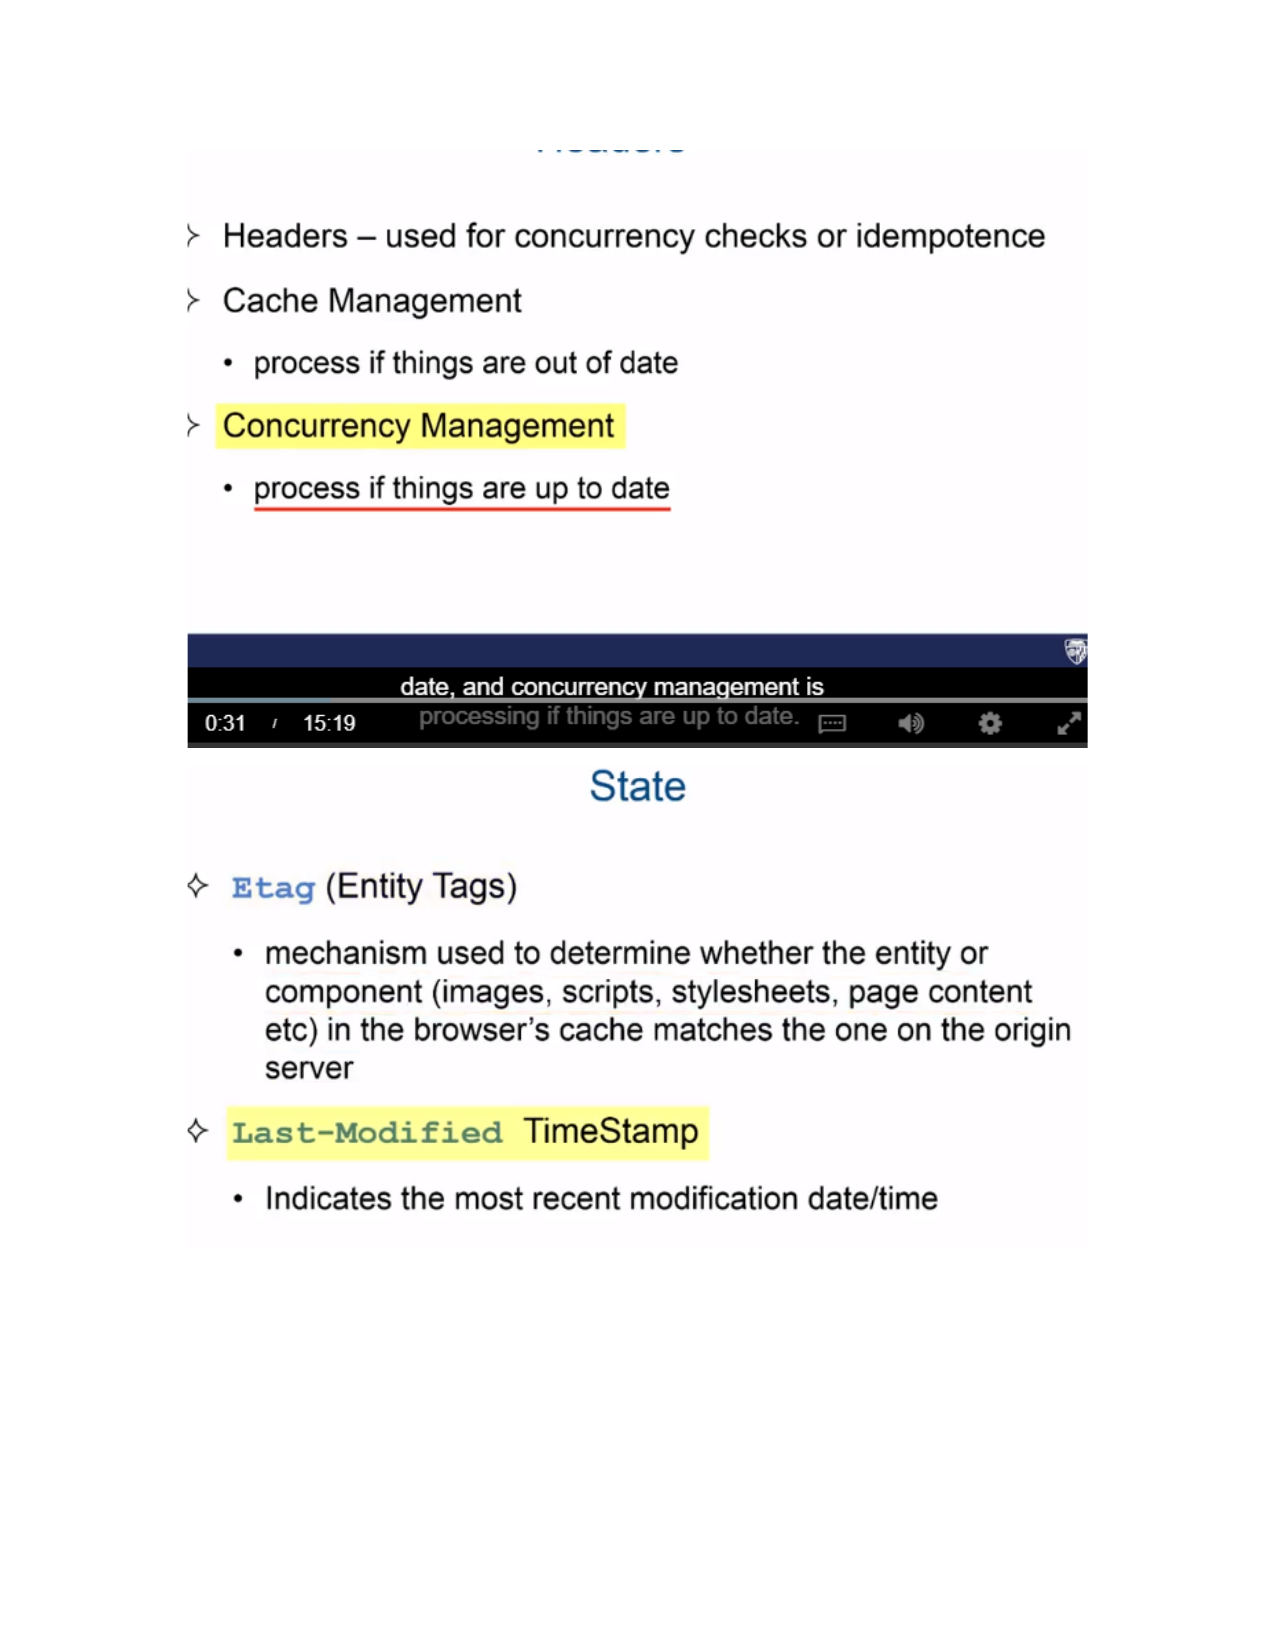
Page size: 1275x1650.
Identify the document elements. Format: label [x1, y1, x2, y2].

picture [187, 150, 1088, 748]
picture [187, 766, 1088, 1249]
